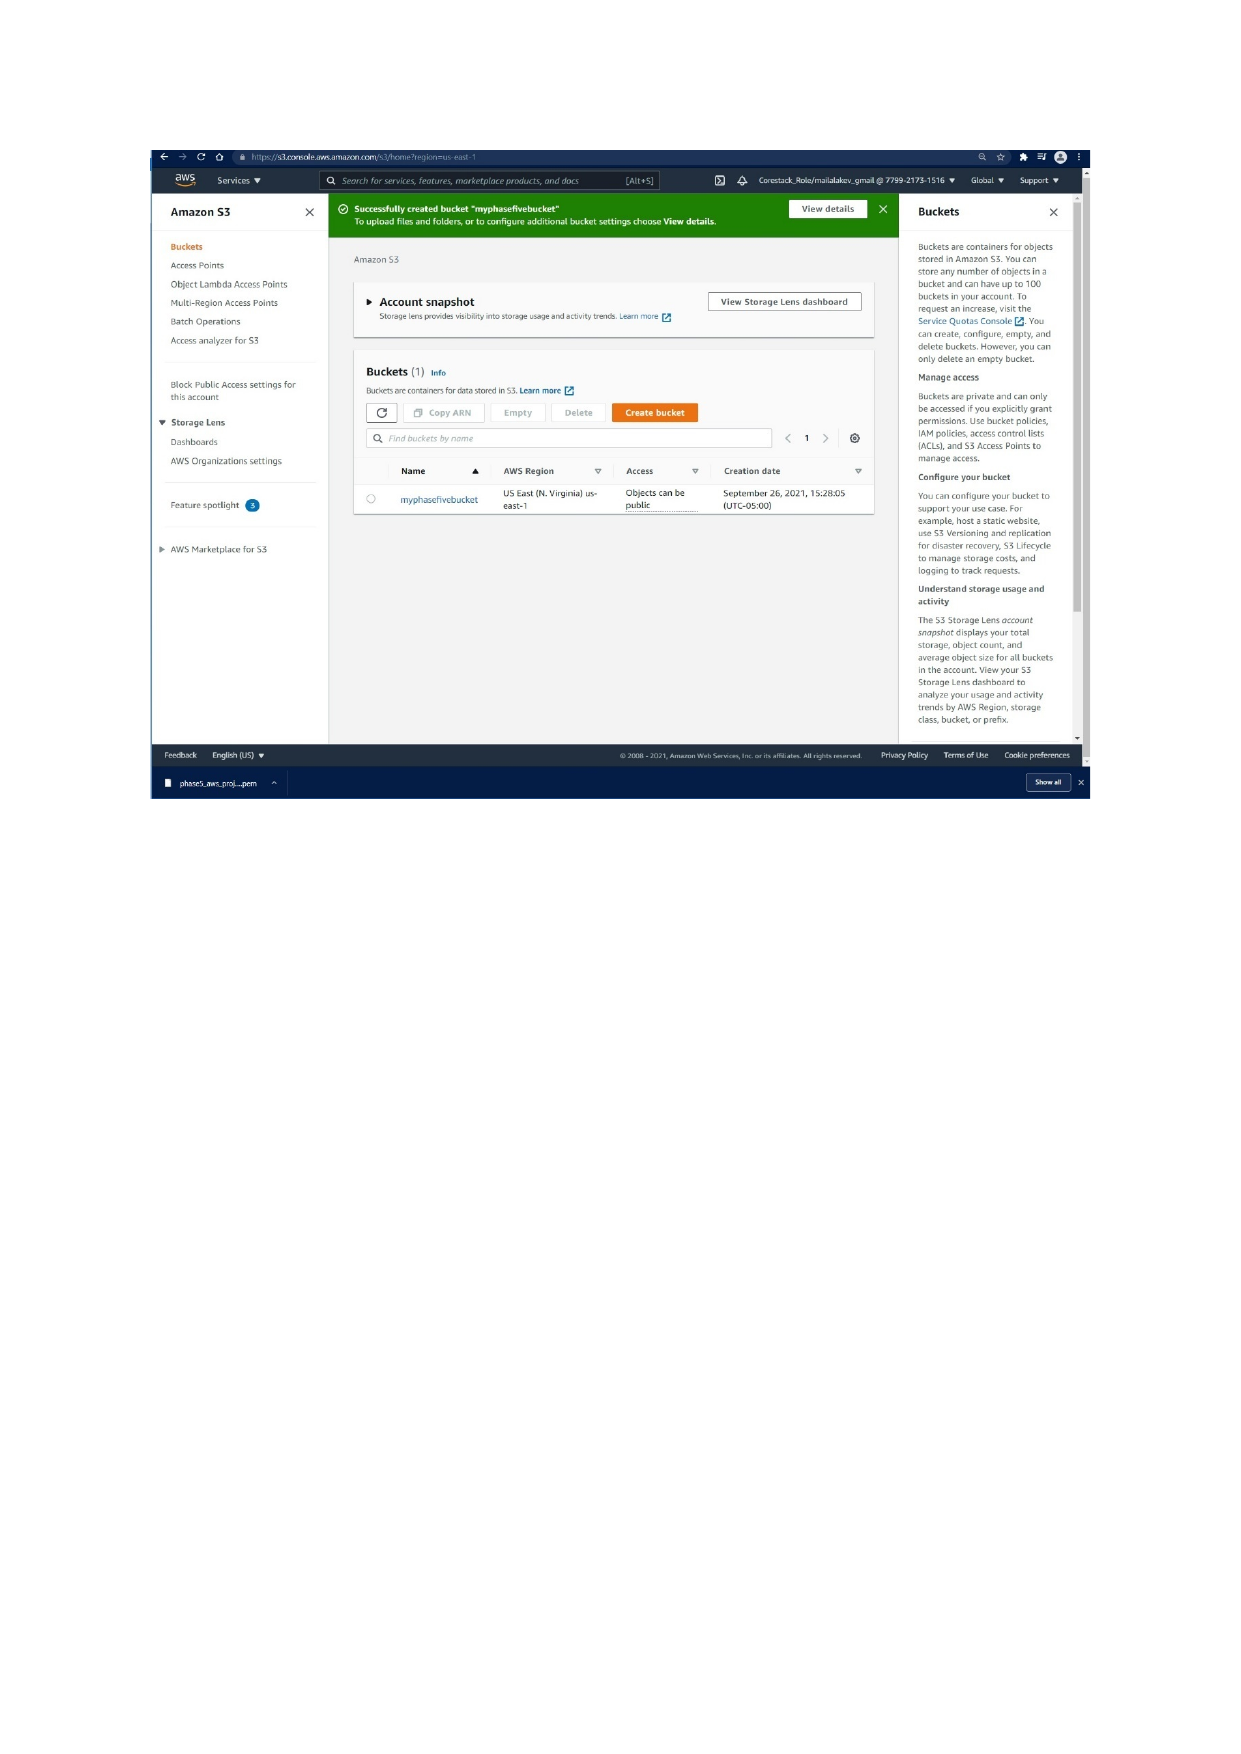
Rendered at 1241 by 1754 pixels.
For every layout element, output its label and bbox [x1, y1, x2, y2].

picture [150, 150, 1091, 799]
